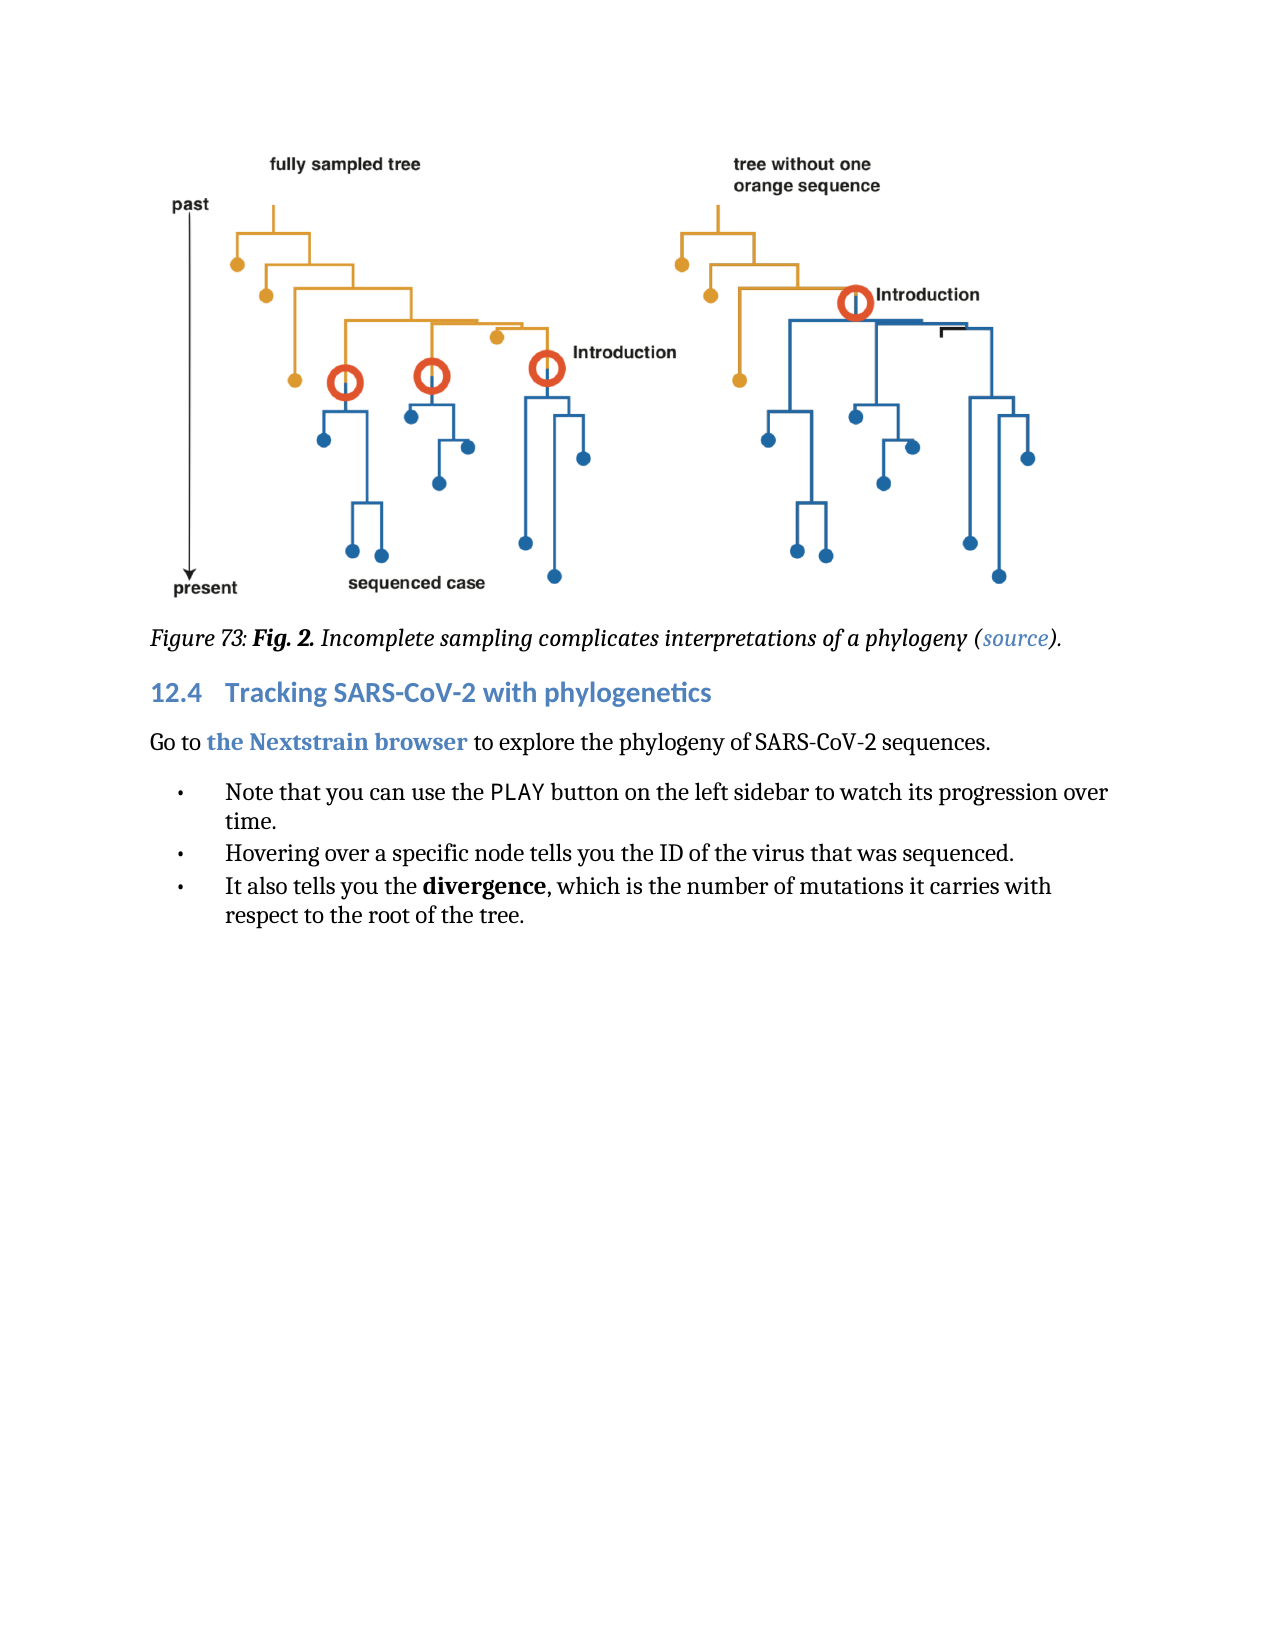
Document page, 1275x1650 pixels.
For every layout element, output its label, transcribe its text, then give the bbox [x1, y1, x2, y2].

list Note that you can use the PLAY button on the left sidebar to watch its progression over time. [175, 776, 1125, 836]
picture [168, 150, 1044, 604]
list It also tells you the divergence, which is the number of mutations it carries with respect to the root of the tree. [175, 872, 1125, 929]
subtitle 12.4 Tracking SARS-CoV-2 with phylogenetics [150, 674, 1125, 709]
text Go to the Nextstrain browser to explore the phylogeny of SARS-CoV-2 sequences. [150, 728, 1125, 757]
list Hovering over a specific node tells you the ID of the virus that was sequenced. [175, 839, 1125, 868]
